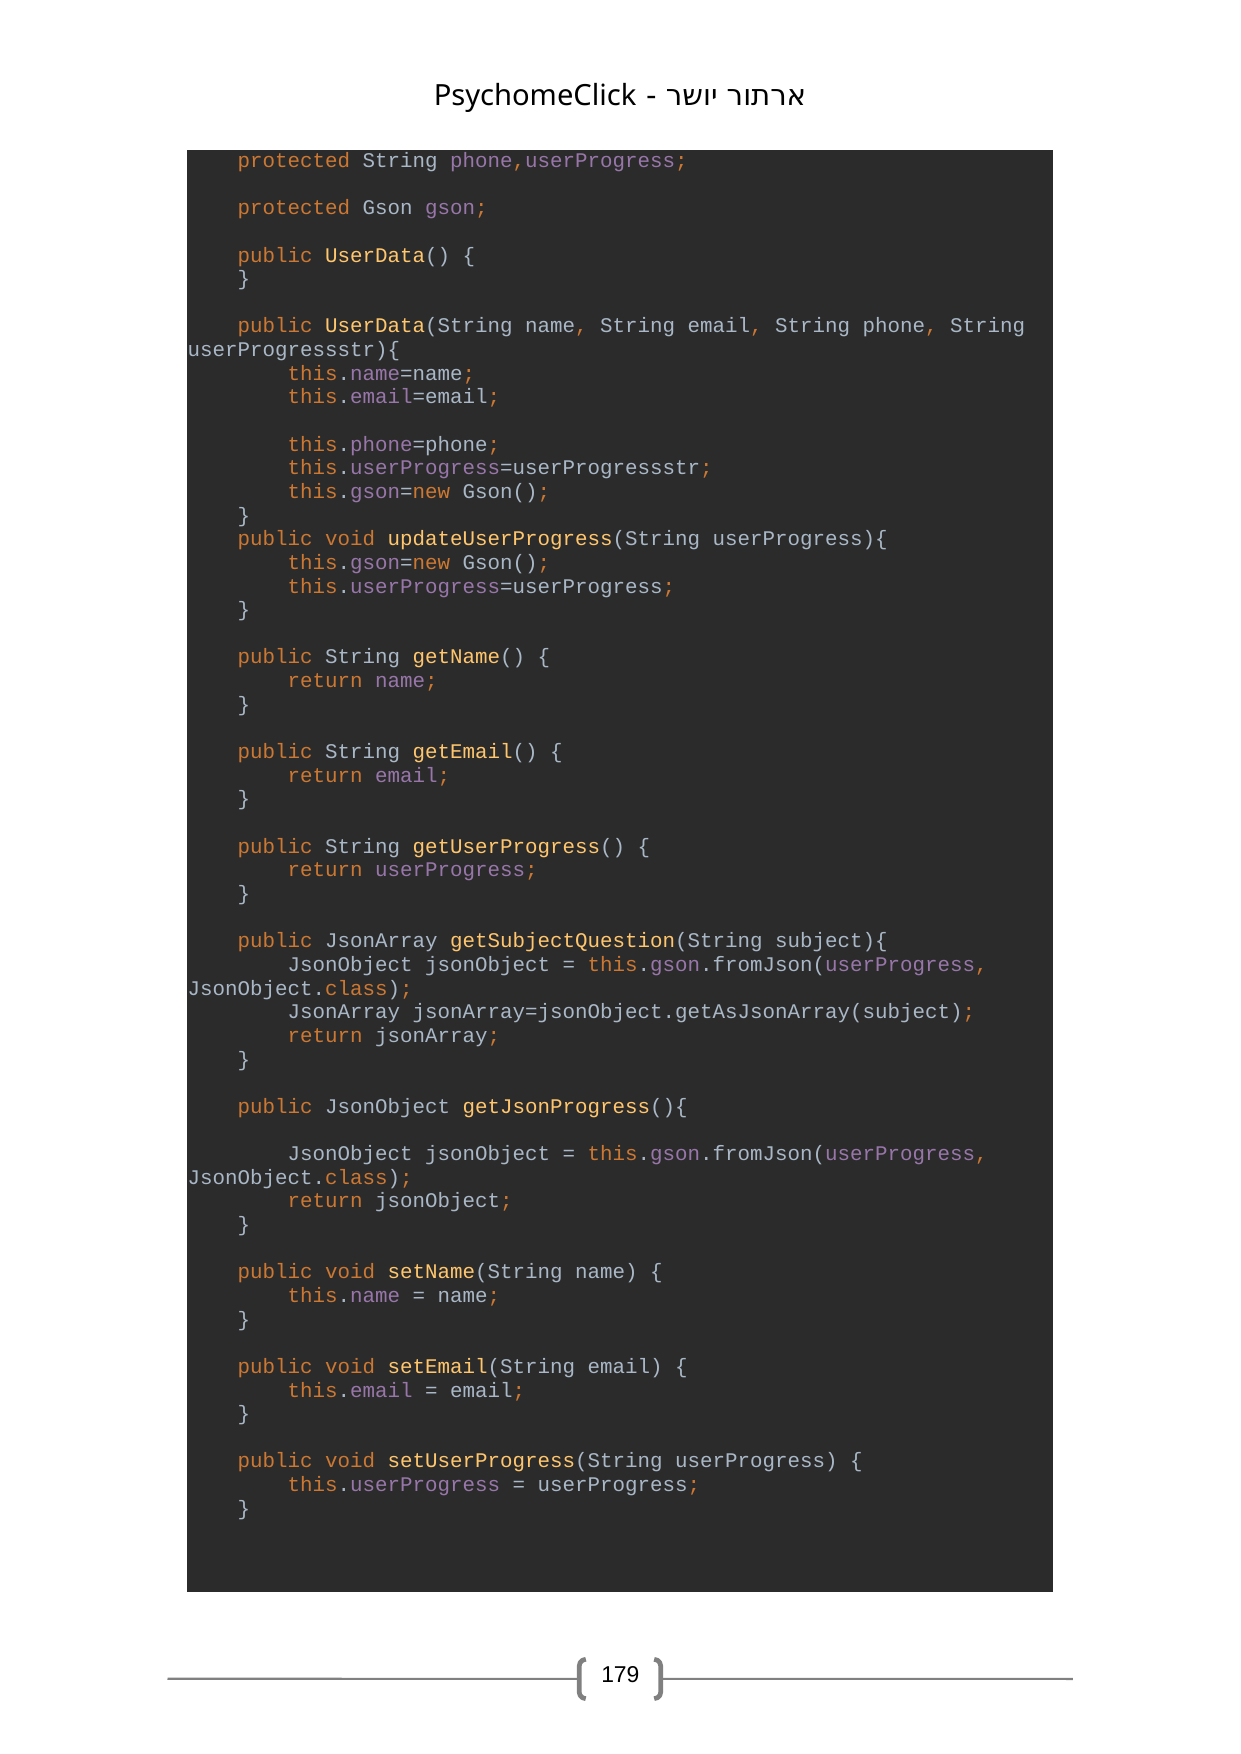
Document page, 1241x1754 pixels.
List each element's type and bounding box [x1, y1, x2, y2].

text [187, 150, 1053, 1592]
